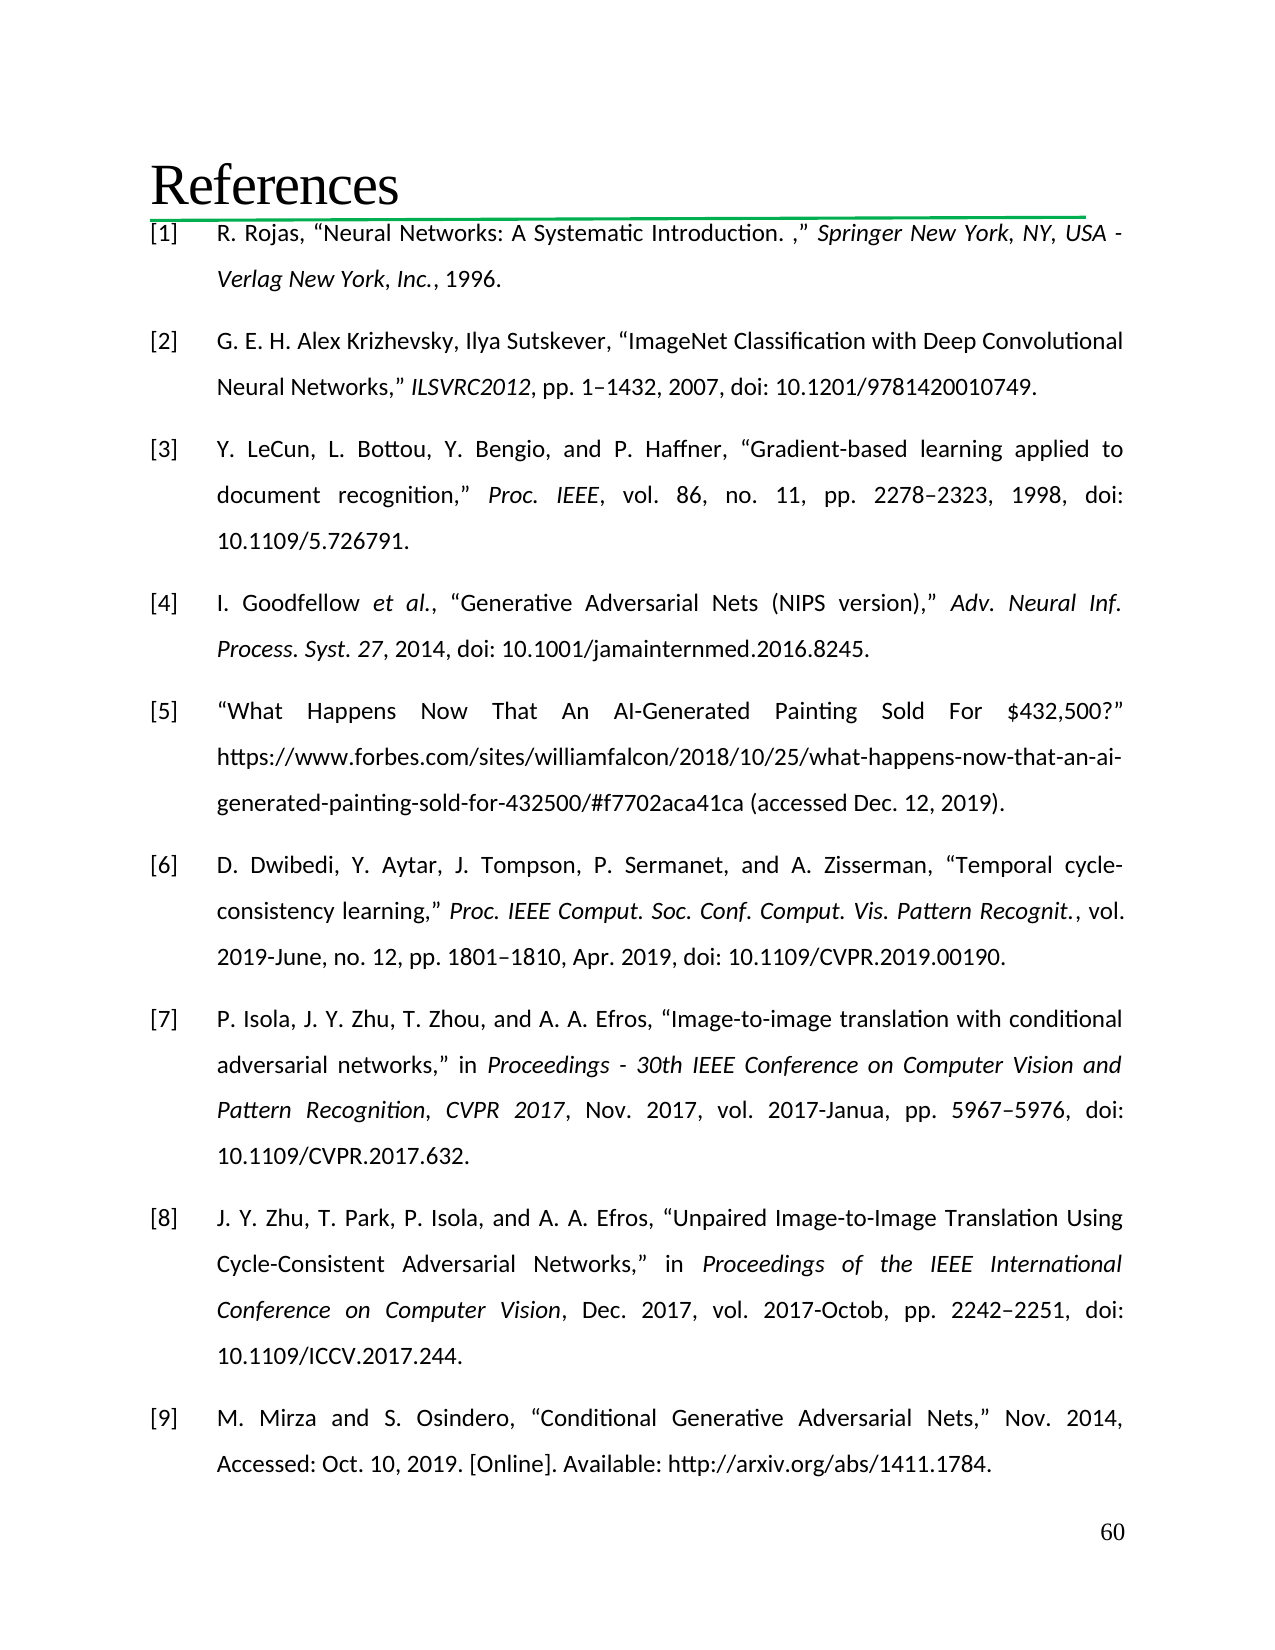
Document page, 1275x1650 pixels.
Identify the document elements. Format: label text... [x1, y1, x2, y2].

text [2] G. E. H. Alex Krizhevsky, Ilya Sutskever, “ImageNet Classification with Deep Convolutional Neural Networks,” ILSVRC2012, pp. 1–1432, 2007, doi: 10.1201/9781420010749. [150, 325, 1125, 401]
title References [150, 150, 1125, 217]
text [8] J. Y. Zhu, T. Park, P. Isola, and A. A. Efros, “Unpaired Image-to-Image Translation Using Cycle-Consistent Adversarial Networks,” in Proceedings of the IEEE International Conference on Computer Vision, Dec. 2017, vol. 2017-Octob, pp. 2242–2251, doi: 10.1109/ICCV.2017.244. [150, 1203, 1125, 1370]
text [7] P. Isola, J. Y. Zhu, T. Zhou, and A. A. Efros, “Image-to-image translation with conditional adversarial networks,” in Proceedings - 30th IEEE Conference on Computer Vision and Pattern Recognition, CVPR 2017, Nov. 2017, vol. 2017-Janua, pp. 5967–5976, doi: 10.1109/CVPR.2017.632. [150, 1003, 1125, 1171]
text [6] D. Dwibedi, Y. Aytar, J. Tompson, P. Sermanet, and A. Zisserman, “Temporal cycle-consistency learning,” Proc. IEEE Comput. Soc. Conf. Comput. Vis. Pattern Recognit., vol. 2019-June, no. 12, pp. 1801–1810, Apr. 2019, doi: 10.1109/CVPR.2019.00190. [150, 849, 1125, 971]
text [3] Y. LeCun, L. Bottou, Y. Bengio, and P. Haffner, “Gradient-based learning applied to document recognition,” Proc. IEEE, vol. 86, no. 11, pp. 2278–2323, 1998, doi: 10.1109/5.726791. [150, 433, 1125, 555]
text [4] I. Goodfellow et al., “Generative Adversarial Nets (NIPS version),” Adv. Neural Inf. Process. Syst. 27, 2014, doi: 10.1001/jamainternmed.2016.8245. [150, 587, 1125, 663]
text [9] M. Mirza and S. Osindero, “Conditional Generative Adversarial Nets,” Nov. 2014, Accessed: Oct. 10, 2019. [Online]. Available: http://arxiv.org/abs/1411.1784. [150, 1402, 1125, 1478]
text [1] R. Rojas, “Neural Networks: A Systematic Introduction. ,” Springer New York, NY, USA -Verlag New York, Inc., 1996. [150, 217, 1125, 293]
text [5] “What Happens Now That An AI-Generated Painting Sold For $432,500?” https://www.forbes.com/sites/williamfalcon/2018/10/25/what-happens-now-that-an-ai-generated-painting-sold-for-432500/#f7702aca41ca (accessed Dec. 12, 2019). [150, 695, 1125, 817]
